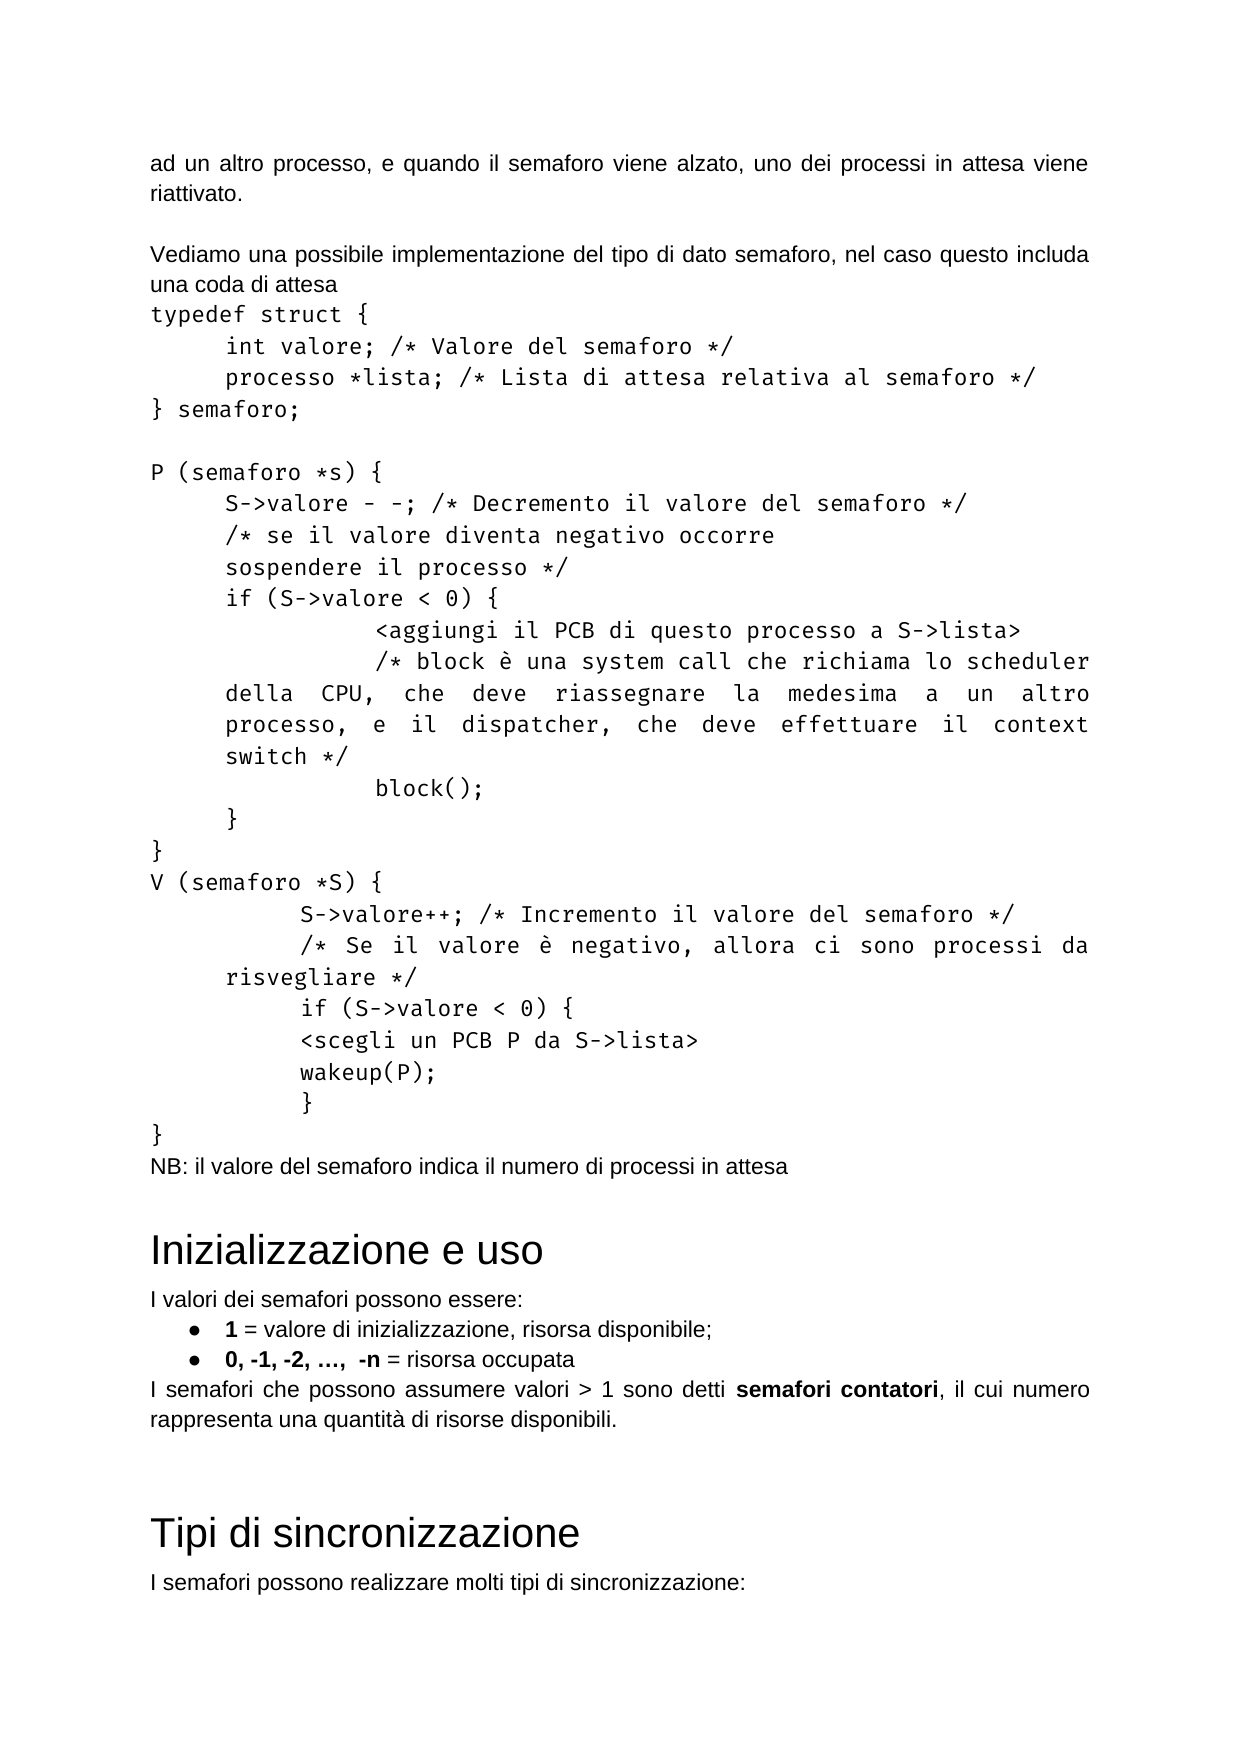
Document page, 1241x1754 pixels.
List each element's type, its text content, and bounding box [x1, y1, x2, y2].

text processo *lista; /* Lista di attesa relativa al semaforo */ [150, 364, 1090, 392]
text if (S->valore < 0) { [225, 995, 1090, 1023]
text NB: il valore del semaforo indica il numero di processi in attesa [150, 1153, 1090, 1179]
text <aggiungi il PCB di questo processo a S->lista> [225, 617, 1090, 644]
text /* Se il valore è negativo, allora ci sono processi da risvegliare */ [225, 932, 1090, 991]
text } semaforo; [150, 396, 1090, 423]
text S->valore++; /* Incremento il valore del semaforo */ [225, 901, 1090, 928]
text I valori dei semafori possono essere: [150, 1286, 1090, 1312]
text P (semaforo *s) { [150, 459, 1090, 486]
text /* block è una system call che richiama lo scheduler della CPU, che deve riassegnare la medesima a un altro processo, e il dispatcher, che deve effettuare il context switch */ [225, 648, 1090, 770]
text if (S->valore < 0) { [150, 585, 1090, 613]
subtitle Inizializzazione e uso [150, 1225, 1090, 1273]
text <scegli un PCB P da S->lista> [300, 1027, 1090, 1054]
text I semafori possono realizzare molti tipi di sincronizzazione: [150, 1569, 1090, 1595]
list 1 = valore di inizializzazione, risorsa disponibile; [187, 1316, 1090, 1342]
text Vediamo una possibile implementazione del tipo di dato semaforo, nel caso questo includa una coda di attesa [150, 241, 1090, 297]
text } [225, 1090, 1090, 1118]
text I semafori che possono assumere valori > 1 sono detti semafori contatori, il cui numero rappresenta una quantità di risorse disponibili. [150, 1376, 1090, 1433]
text typedef struct { [150, 301, 1090, 328]
subtitle Tipi di sincronizzazione [150, 1508, 1090, 1556]
text /* se il valore diventa negativo occorre [150, 522, 1090, 549]
text } [150, 806, 1090, 833]
text sospendere il processo */ [150, 553, 1090, 581]
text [150, 150, 1090, 207]
text V (semaforo *S) { [150, 869, 1090, 897]
text } [150, 1122, 1090, 1149]
list 0, -1, -2, …, -n = risorsa occupata [187, 1346, 1090, 1372]
text int valore; /* Valore del semaforo */ [150, 333, 1090, 360]
text } [150, 838, 1090, 865]
text S->valore - -; /* Decremento il valore del semaforo */ [150, 490, 1090, 518]
text block(); [225, 774, 1090, 802]
text wakeup(P); [300, 1058, 1090, 1086]
